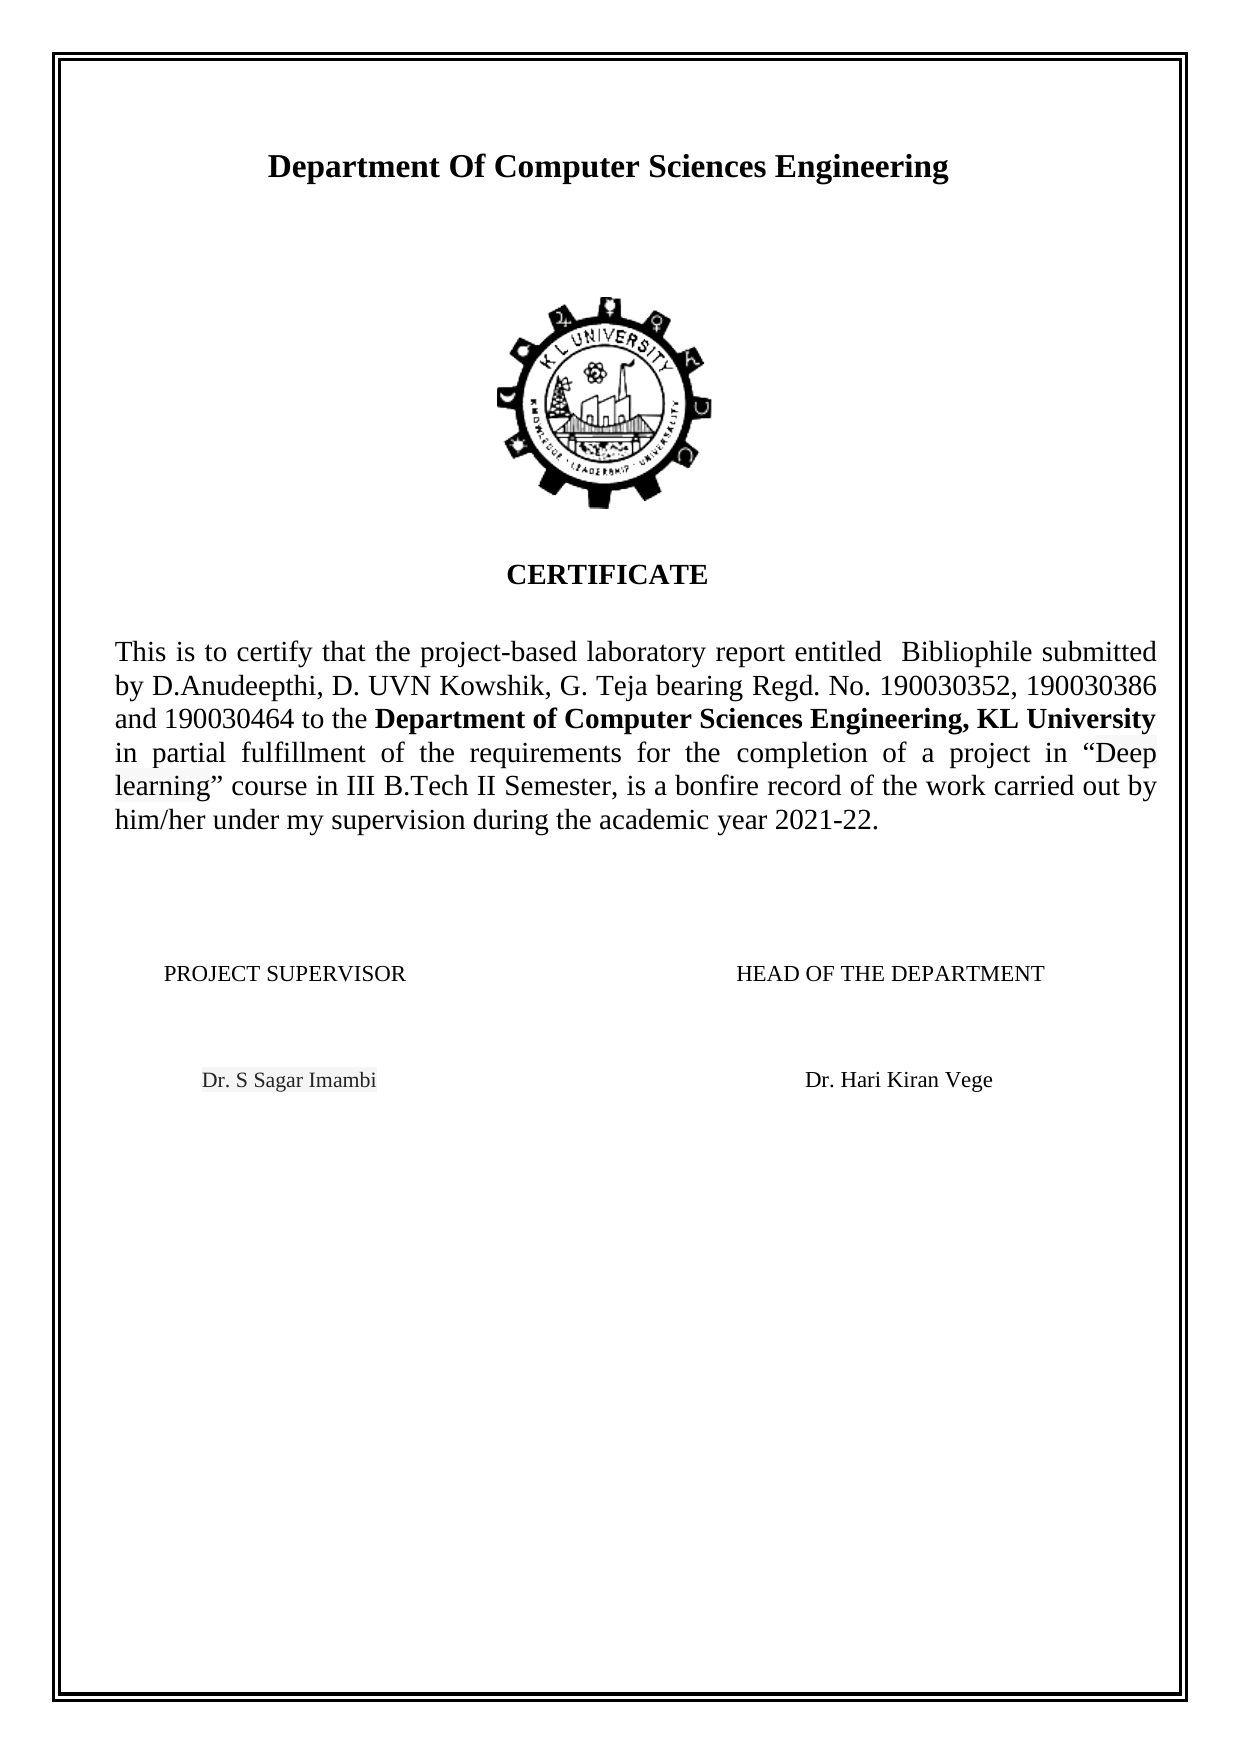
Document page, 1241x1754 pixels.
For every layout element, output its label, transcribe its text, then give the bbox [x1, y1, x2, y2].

text This is to certify that the project-based laboratory report entitled Bibliophile submitted by D.Anudeepthi, D. UVN Kowshik, G. Teja bearing Regd. No. 190030352, 190030386 and 190030464 to the Department of Computer Sciences Engineering, KL University in partial fulfillment of the requirements for the completion of a project in “Deep learning” course in III B.Tech II Semester, is a bonfire record of the work carried out by him/her under my supervision during the academic year 2021-22. [114, 634, 1157, 835]
subtitle CERTIFICATE [415, 557, 799, 591]
text Department Of Computer Sciences Engineering [114, 146, 1157, 184]
text PROJECT SUPERVISOR HEAD OF THE DEPARTMENT [114, 960, 1094, 987]
text Dr. S Sagar Imambi Dr. Hari Kiran Vege [202, 1066, 1157, 1093]
picture [497, 297, 712, 509]
